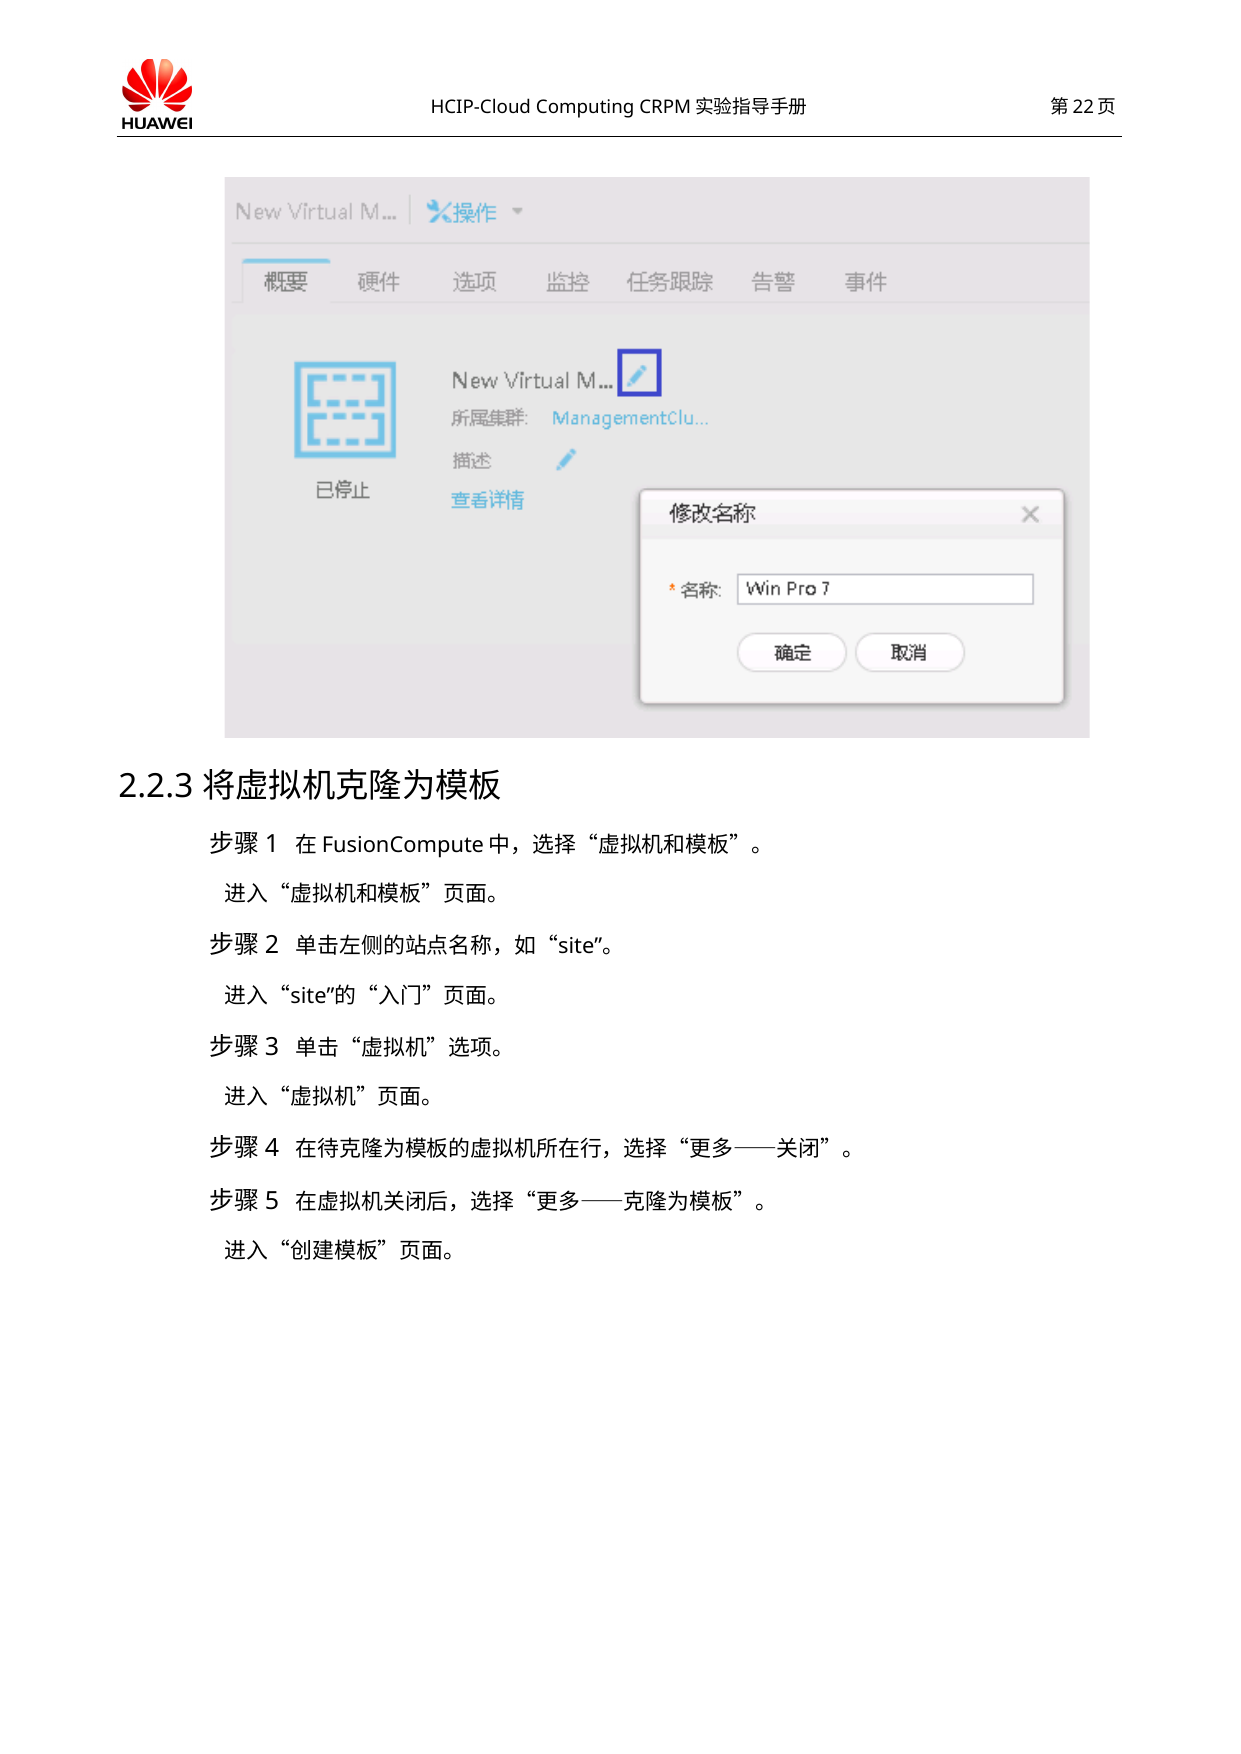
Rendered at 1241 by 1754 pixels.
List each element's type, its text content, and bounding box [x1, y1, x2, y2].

text 进入“site”的“入门”页面。 [224, 978, 1122, 1009]
text 进入“虚拟机和模板”页面。 [224, 876, 1122, 908]
text 单击“虚拟机”选项。 [279, 1026, 1122, 1062]
text 在待克隆为模板的虚拟机所在行，选择“更多——关闭”。 [279, 1127, 1122, 1164]
text 进入“创建模板”页面。 [224, 1233, 1122, 1265]
picture [122, 59, 192, 129]
text 单击左侧的站点名称，如“site”。 [279, 925, 1122, 961]
text 进入“虚拟机”页面。 [224, 1079, 1122, 1111]
text 在虚拟机关闭后，选择“更多——克隆为模板”。 [279, 1180, 1122, 1217]
text 在FusionCompute中，选择“虚拟机和模板”。 [279, 823, 1122, 860]
picture [224, 177, 1090, 738]
subtitle 将虚拟机克隆为模板 [118, 758, 1122, 807]
